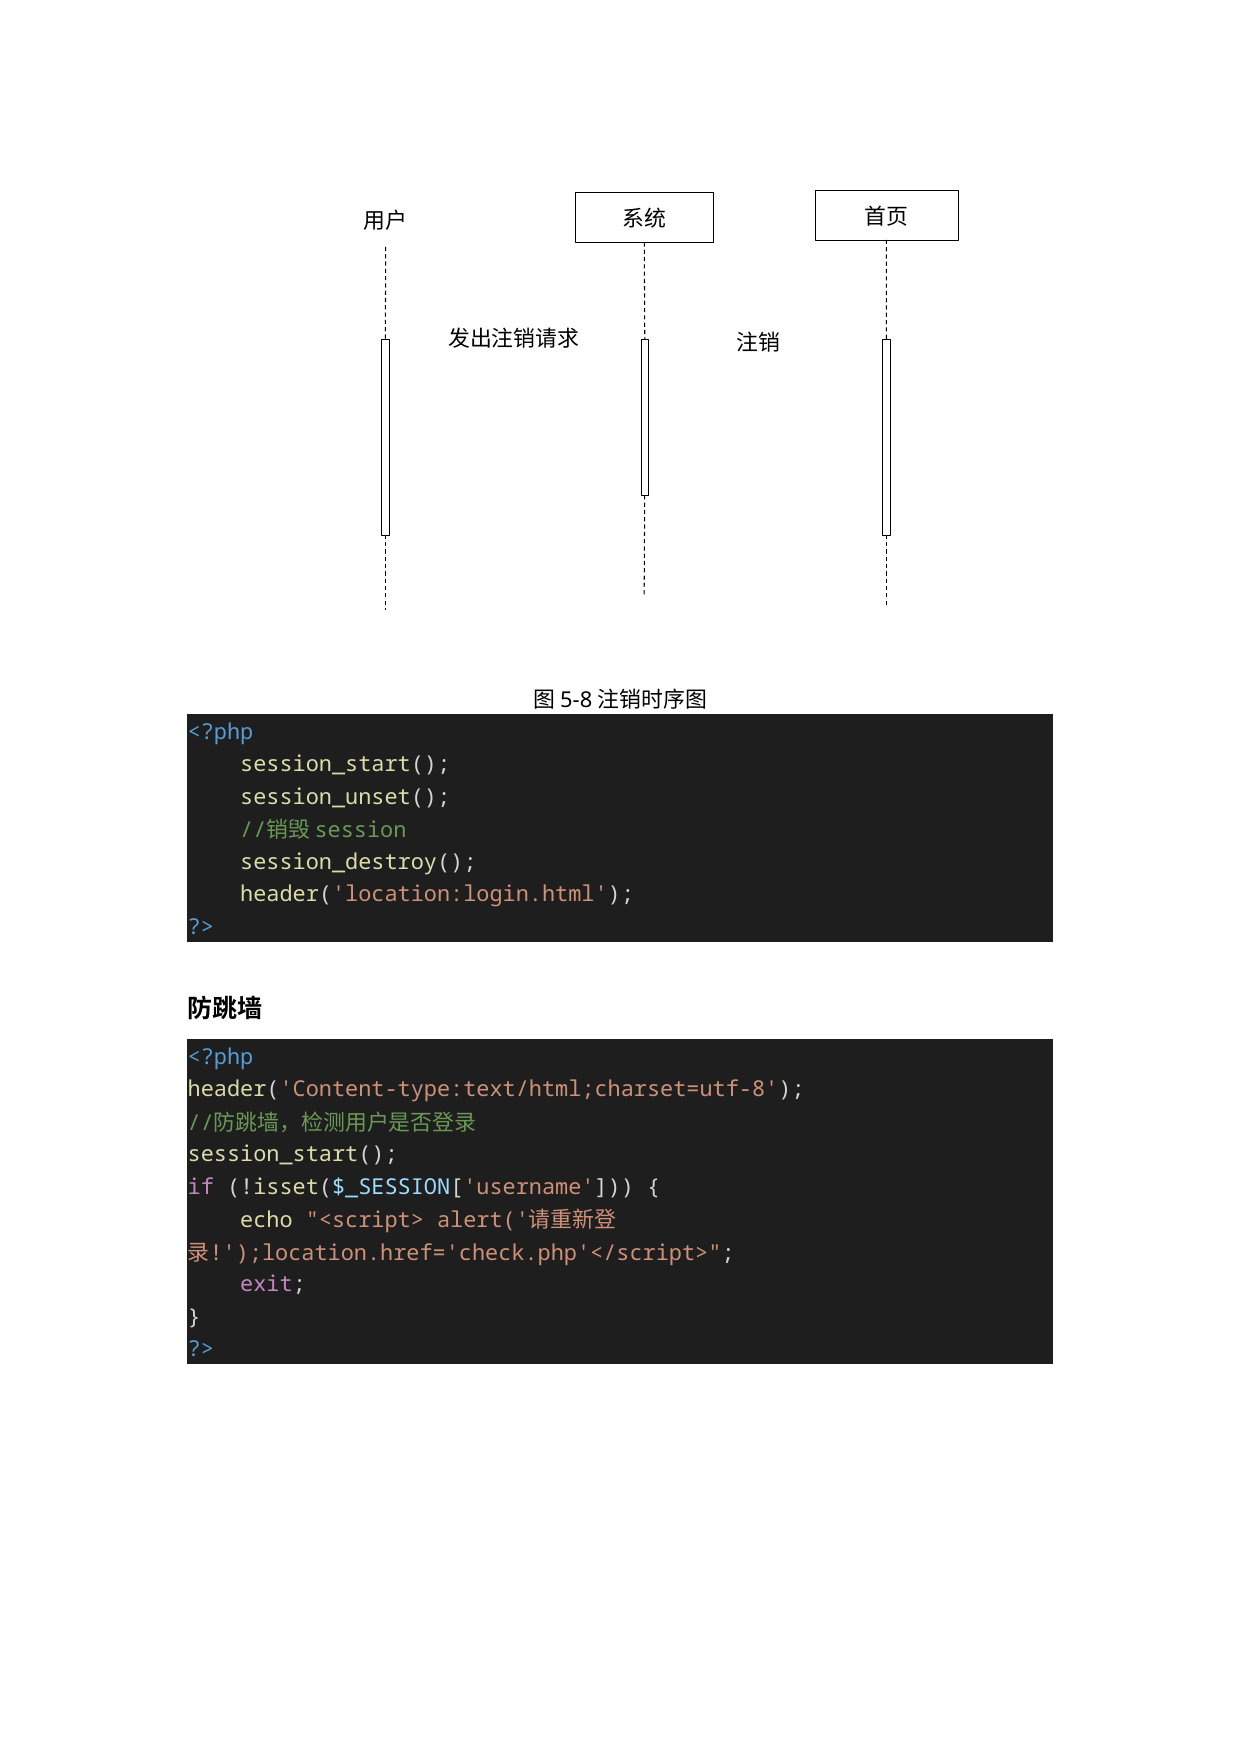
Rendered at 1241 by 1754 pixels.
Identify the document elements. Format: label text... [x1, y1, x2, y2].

text header('Content-type:text/html;charset=utf-8'); [187, 1072, 1053, 1104]
text session_destroy(); [187, 844, 1053, 877]
text <?php [187, 714, 1053, 747]
text if (!isset($_SESSION['username'])) { [187, 1169, 1053, 1202]
text session_unset(); [187, 779, 1053, 812]
text <?php [187, 1039, 1053, 1072]
text ?> [187, 909, 1053, 942]
text ?> [187, 1332, 1053, 1364]
text header('location:login.html'); [187, 877, 1053, 909]
text } [187, 1299, 1053, 1332]
text session_start(); [187, 1137, 1053, 1169]
text echo "<script> alert('请重新登录!');location.href='check.php'</script>"; [187, 1202, 1053, 1267]
text session_start(); [187, 747, 1053, 779]
text //防跳墙，检测用户是否登录 [187, 1104, 1053, 1137]
text 图 5-8 注销时序图 [187, 682, 1053, 714]
text //销毁session [187, 812, 1053, 844]
text exit; [187, 1267, 1053, 1299]
text 防跳墙 [187, 974, 1053, 1039]
